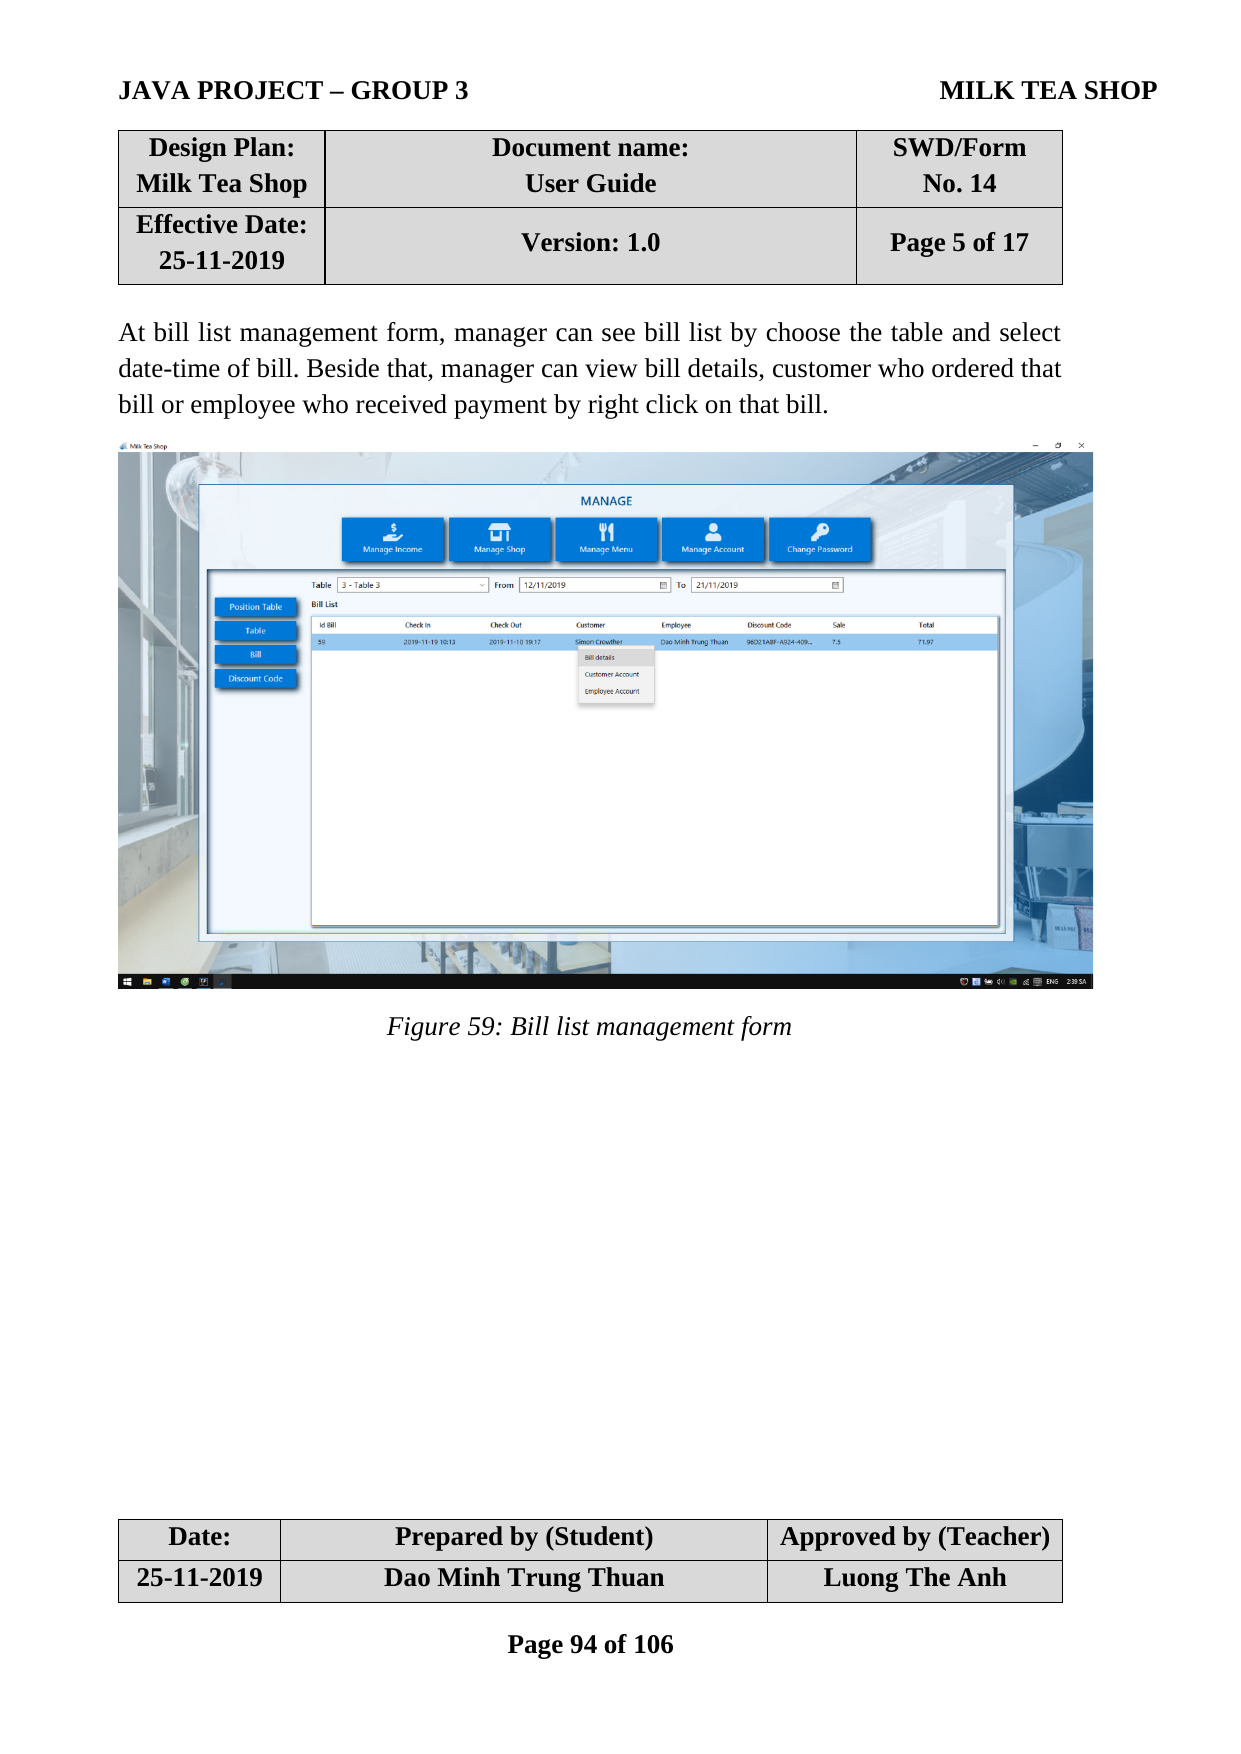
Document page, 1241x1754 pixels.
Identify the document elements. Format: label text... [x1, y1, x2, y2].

text At bill list management form, manager can see bill list by choose the table and select date-time of bill. Beside that, manager can view bill details, customer who ordered that bill or employee who received payment by right click on that bill. [118, 316, 1063, 419]
picture [118, 440, 1094, 989]
text Figure 59: Bill list management form [118, 1010, 1063, 1041]
